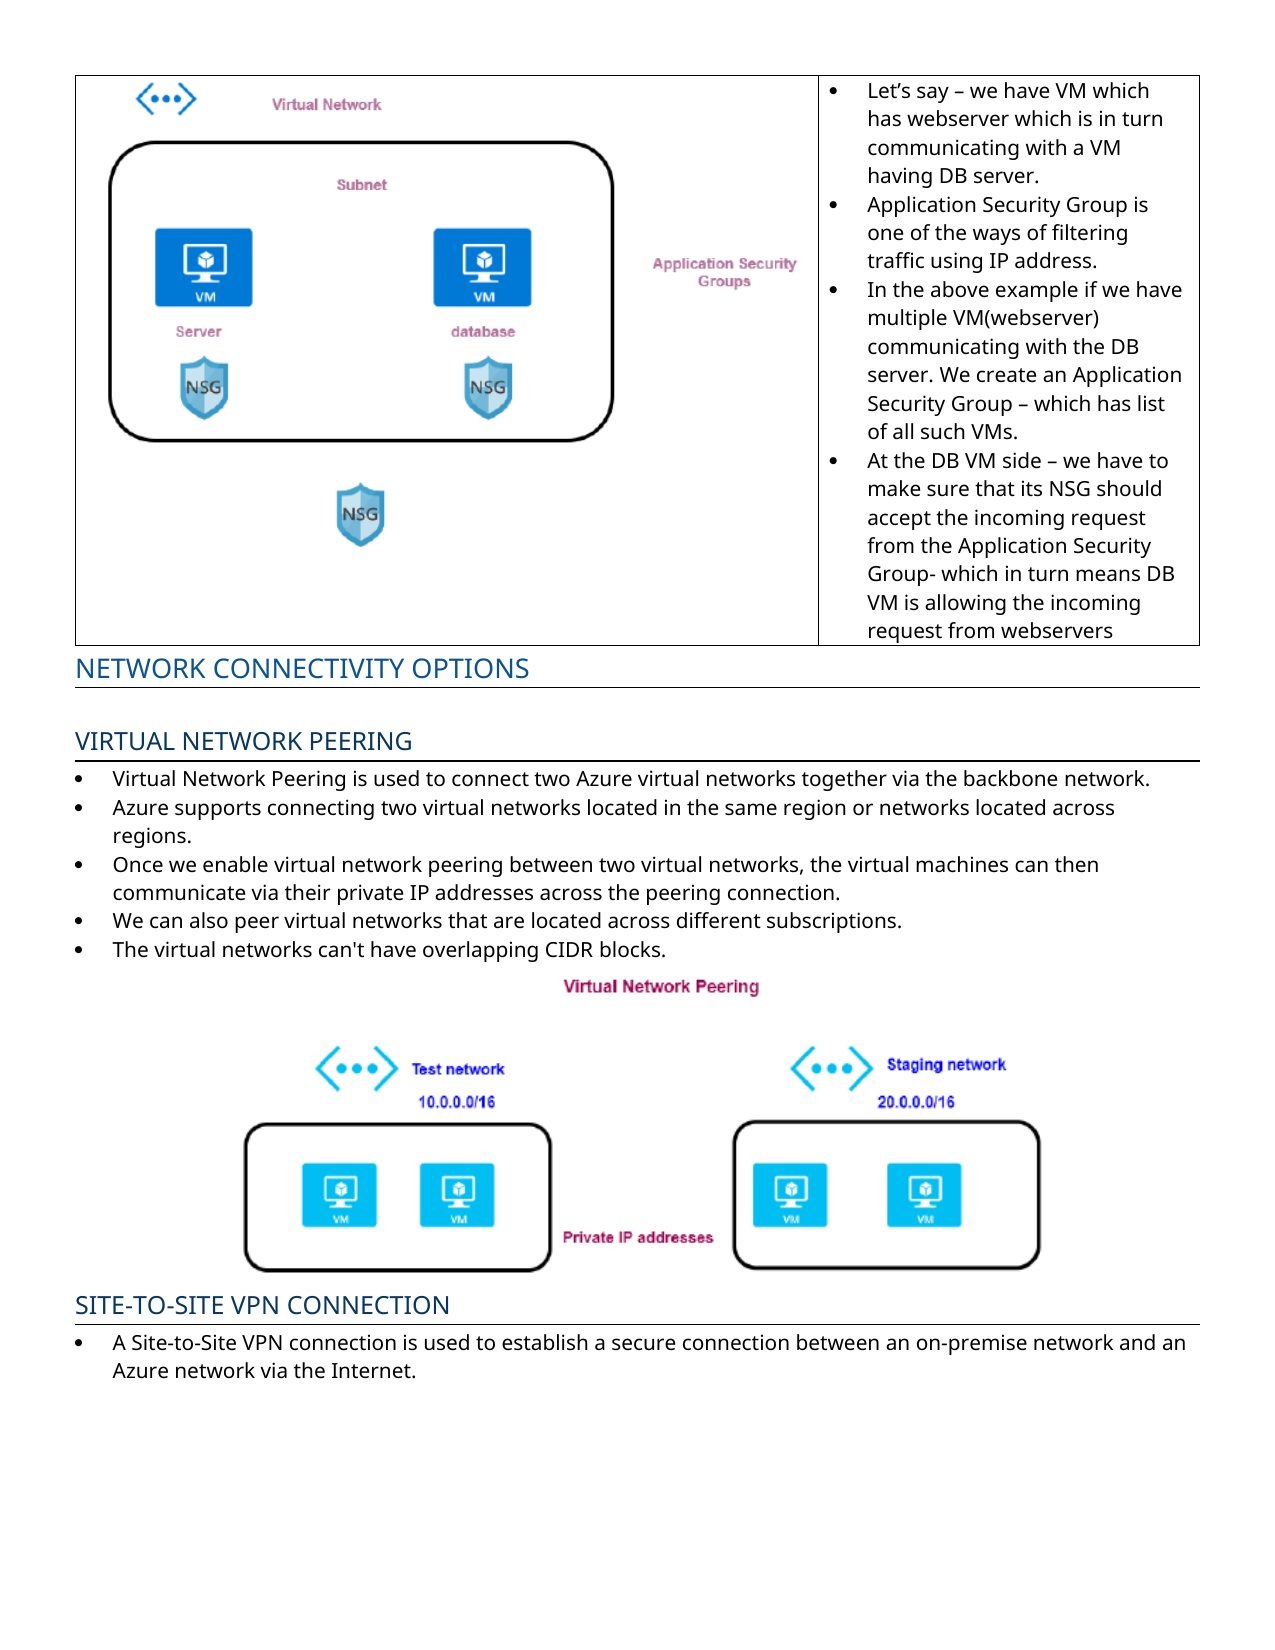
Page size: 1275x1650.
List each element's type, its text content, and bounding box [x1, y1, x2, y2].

list Azure supports connecting two virtual networks located in the same region or networks located across regions. [75, 793, 1200, 850]
list Once we enable virtual network peering between two virtual networks, the virtual machines can then communicate via their private IP addresses across the peering connection. [75, 850, 1200, 907]
list We can also peer virtual networks that are located across different subscriptions. [75, 907, 1200, 935]
subtitle NETWORK CONNECTIVITY OPTIONS [75, 650, 1200, 687]
subtitle VIRTUAL NETWORK PEERING [75, 724, 1200, 760]
subtitle SITE-TO-SITE VPN CONNECTION [75, 1288, 1200, 1324]
table_header Let’s say – we have VM which has webserver which is in turn communicating with a VM having DB server. Application Security Group is one of the ways of filtering traffic using IP address. In the above example if we have multiple VM(webserver) communicating with the DB server. We create an Application Security Group – which has list of all such VMs. At the DB VM side – we have to make sure that its NSG should accept the incoming request from the Application Security Group- which in turn means DB VM is allowing the incoming request from webservers [819, 76, 1199, 645]
list A Site-to-Site VPN connection is used to establish a secure connection between an on-premise network and an Azure network via the Internet. [75, 1328, 1200, 1385]
picture [211, 963, 1064, 1284]
list Virtual Network Peering is used to connect two Azure virtual networks together via the backbone network. [75, 764, 1200, 793]
list The virtual networks can't have overlapping CIDR blocks. [75, 935, 1200, 963]
picture [86, 76, 808, 554]
table_header [76, 76, 818, 645]
